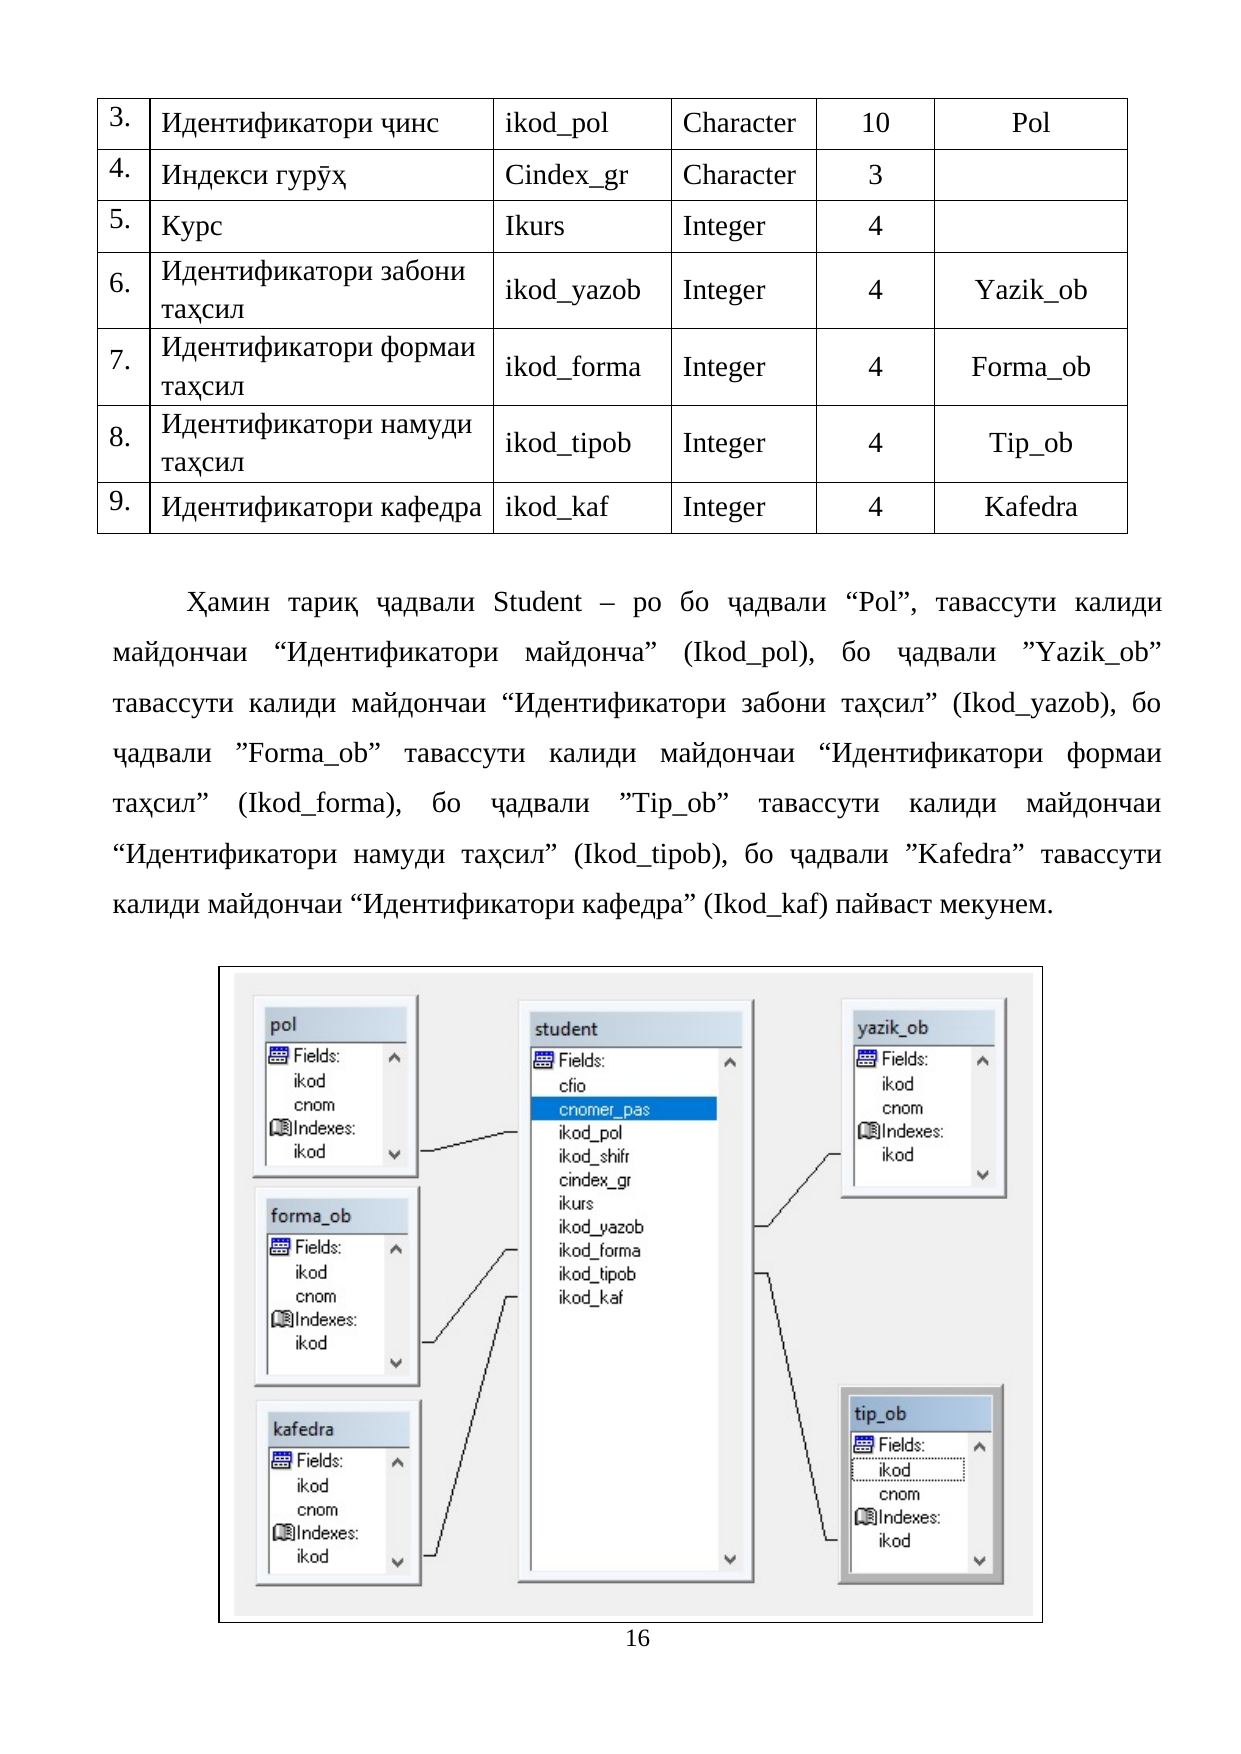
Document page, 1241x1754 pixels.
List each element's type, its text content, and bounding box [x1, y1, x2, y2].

table_cell ikod_yazob [494, 253, 671, 328]
table_cell 4 [817, 201, 934, 252]
table_cell Tip_ob [935, 406, 1127, 482]
table_cell Cindex_gr [494, 150, 671, 200]
table_cell ikod_forma [494, 329, 671, 405]
table_cell Индекси гурӯҳ [151, 150, 493, 200]
table_cell 10 [817, 99, 934, 149]
table_cell ikod_kaf [494, 483, 671, 533]
table_cell Курс [151, 201, 493, 252]
table_cell 4 [817, 329, 934, 405]
table_cell Integer [672, 483, 816, 533]
table_cell Integer [672, 329, 816, 405]
table_cell ikod_tipob [494, 406, 671, 482]
table_cell Ikurs [494, 201, 671, 252]
table_cell Идентификатори кафедра [151, 483, 493, 533]
table_cell Идентификатори ҷинс [151, 99, 493, 149]
table_cell [98, 150, 149, 200]
table_cell [98, 406, 149, 482]
table_cell Идентификатори формаи таҳсил [151, 329, 493, 405]
table_cell [98, 253, 149, 328]
table_cell [98, 483, 149, 533]
table_cell ikod_pol [494, 99, 671, 149]
picture [234, 973, 1034, 1616]
table_cell 4 [817, 253, 934, 328]
table_cell Integer [672, 201, 816, 252]
table_cell Integer [672, 253, 816, 328]
table_cell Character [672, 150, 816, 200]
table_cell Yazik_ob [935, 253, 1127, 328]
table_cell [935, 150, 1127, 200]
table_cell [98, 99, 149, 149]
table_cell 3 [817, 150, 934, 200]
table_cell Идентификатори намуди таҳсил [151, 406, 493, 482]
table_cell [98, 329, 149, 405]
text Ҳамин тариқ ҷадвали Student – ро бо ҷадвали “Pol”, тавассути калиди майдончаи “Идентификатори майдонча” (Ikod_pol), бо ҷадвали ”Yazik_ob” тавассути калиди майдончаи “Идентификатори забони таҳсил” (Ikod_yazob), бо ҷадвали ”Forma_ob” тавассути калиди майдончаи “Идентификатори формаи таҳсил” (Ikod_forma), бо ҷадвали ”Tip_ob” тавассути калиди майдончаи “Идентификатори намуди таҳсил” (Ikod_tipob), бо ҷадвали ”Kafedra” тавассути калиди майдончаи “Идентификатори кафедра” (Ikod_kaf) пайваст мекунем. [112, 584, 1162, 920]
table_cell [935, 201, 1127, 252]
table_cell Integer [672, 406, 816, 482]
table_cell Идентификатори забони таҳсил [151, 253, 493, 328]
table_cell Pol [935, 99, 1127, 149]
table_cell 4 [817, 483, 934, 533]
table_cell Character [672, 99, 816, 149]
table_cell 4 [817, 406, 934, 482]
table_cell [98, 201, 149, 252]
table_cell Kafedra [935, 483, 1127, 533]
table_cell Forma_ob [935, 329, 1127, 405]
